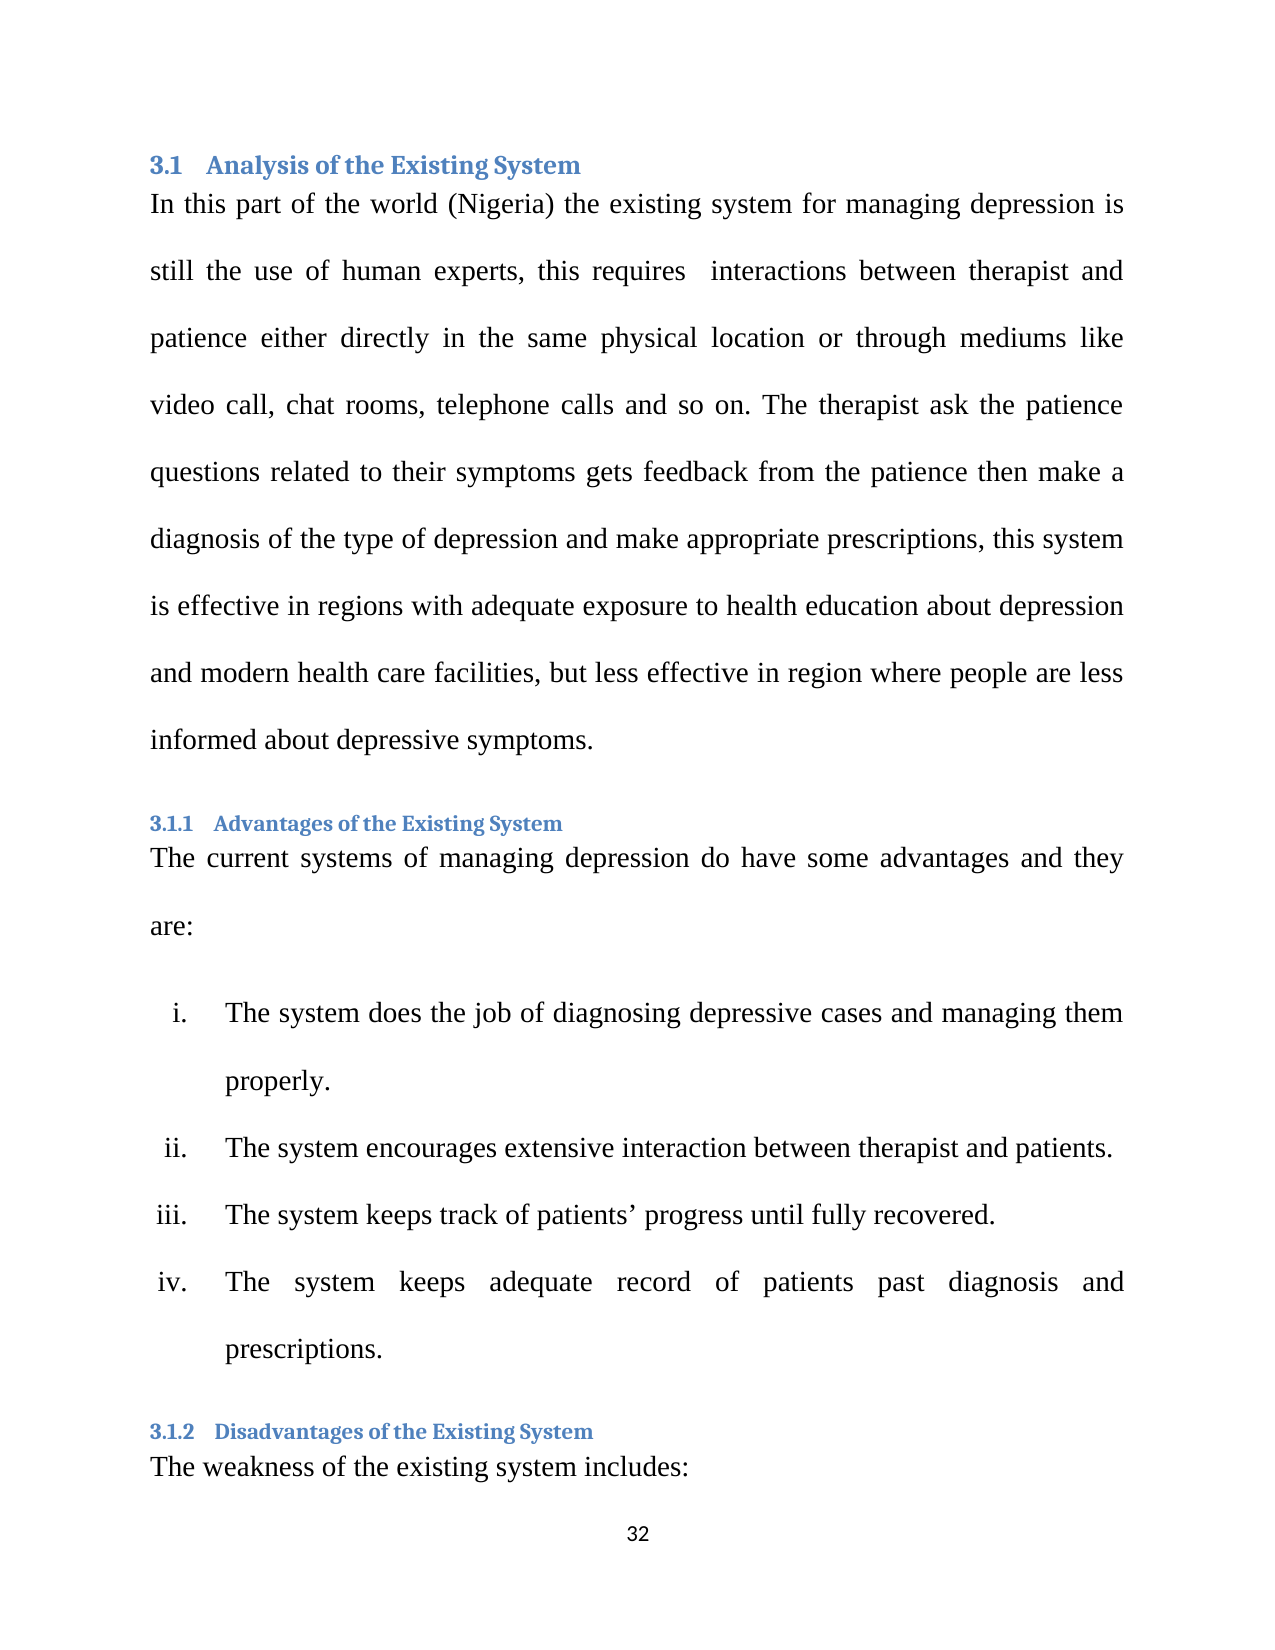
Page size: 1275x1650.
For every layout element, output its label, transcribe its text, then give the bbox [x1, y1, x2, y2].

list The system keeps adequate record of patients past diagnosis and prescriptions. [187, 1264, 1125, 1364]
list The system keeps track of patients’ progress until fully recovered. [187, 1197, 1125, 1230]
text In this part of the world (Nigeria) the existing system for managing depression is still the use of human experts, this requires interactions between therapist and patience either directly in the same physical location or through mediums like video call, chat rooms, telephone calls and so on. The therapist ask the patience questions related to their symptoms gets feedback from the patience then make a diagnosis of the type of depression and make appropriate prescriptions, this system is effective in regions with adequate exposure to health education about depression and modern health care facilities, but less effective in region where people are less informed about depressive symptoms. [150, 186, 1125, 756]
list The system does the job of diagnosing depressive cases and managing them properly. [187, 996, 1125, 1096]
subtitle 3.1.1 Advantages of the Existing System [150, 810, 1125, 837]
text The weakness of the existing system includes: [150, 1449, 1125, 1483]
subtitle 3.1.2 Disadvantages of the Existing System [150, 1419, 1125, 1445]
subtitle 3.1 Analysis of the Existing System [150, 150, 1125, 181]
text The current systems of managing depression do have some advantages and they are: [150, 841, 1125, 941]
list The system encourages extensive interaction between therapist and patients. [187, 1130, 1125, 1163]
